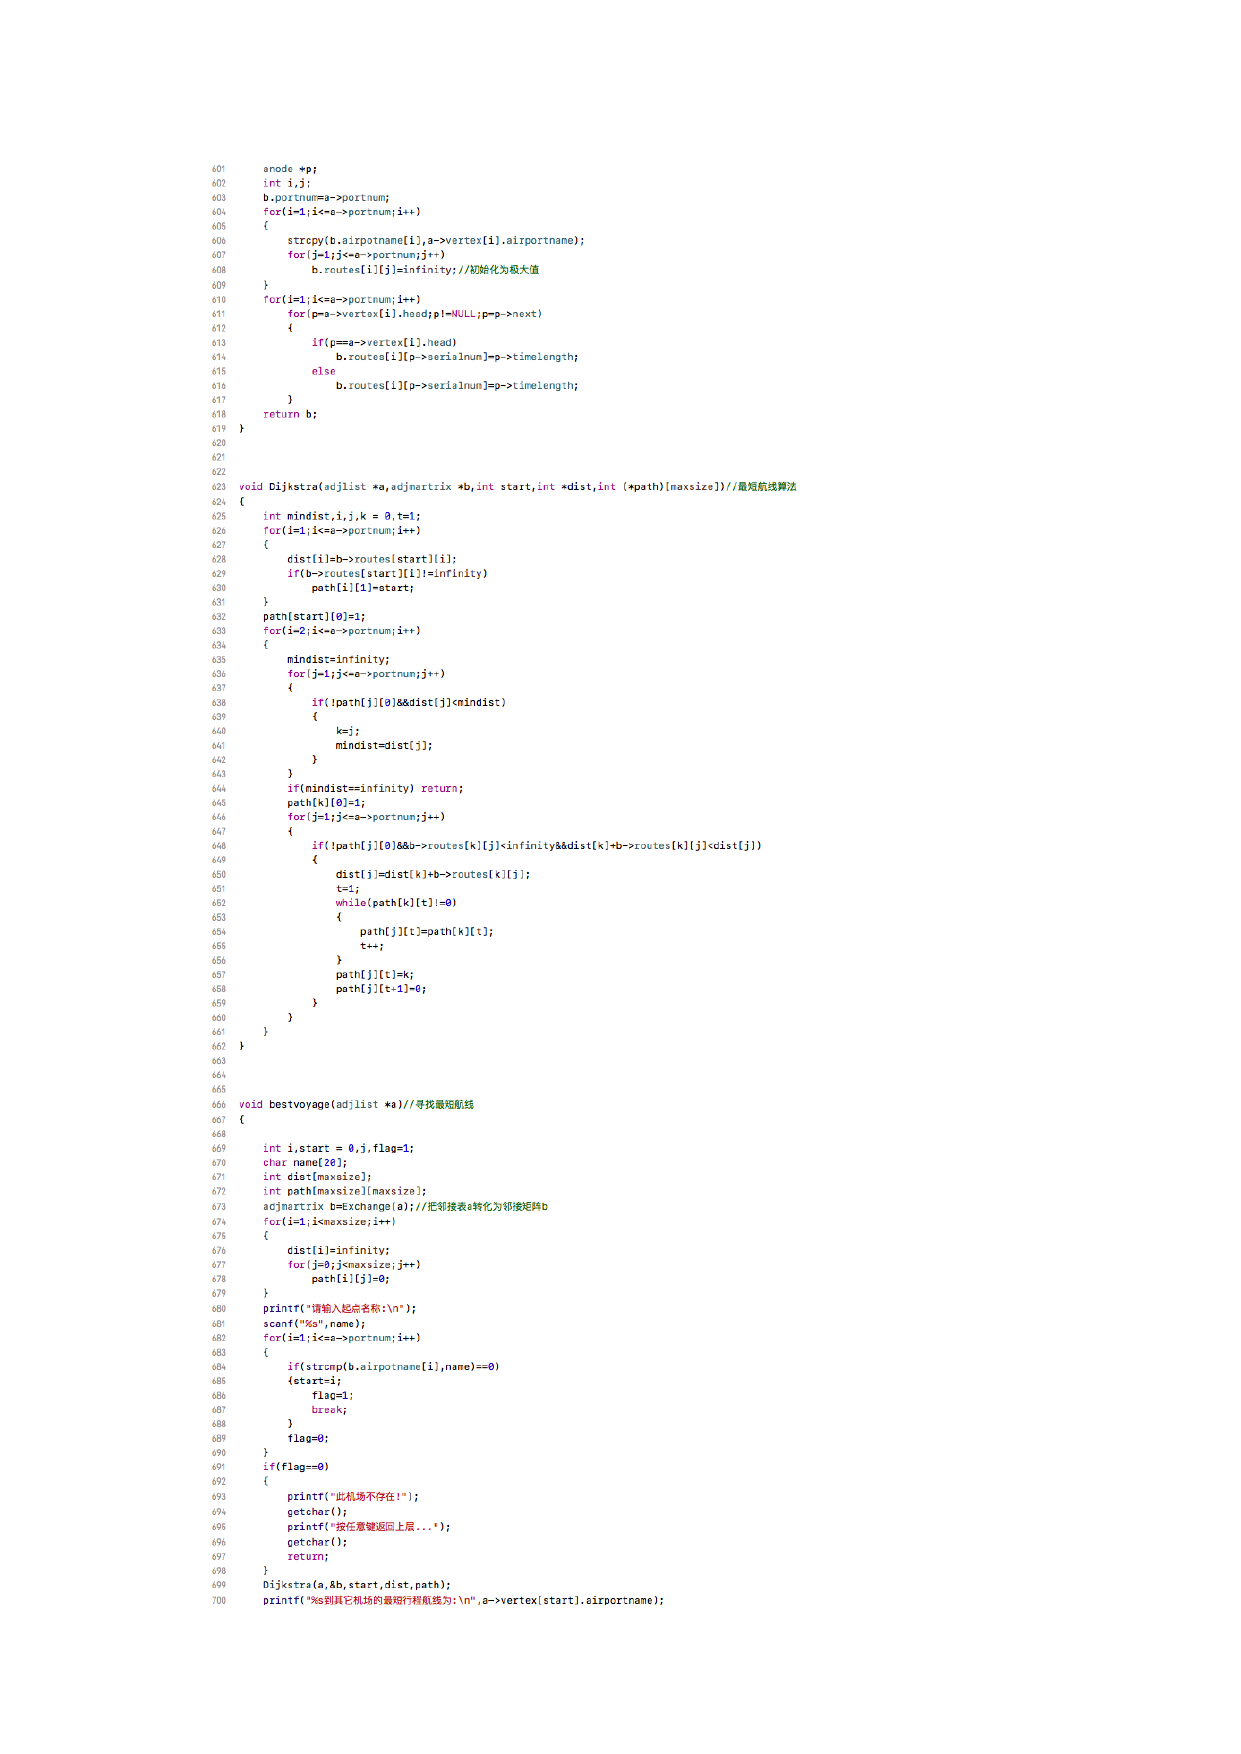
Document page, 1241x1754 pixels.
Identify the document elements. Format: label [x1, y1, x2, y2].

picture [206, 162, 1231, 1605]
